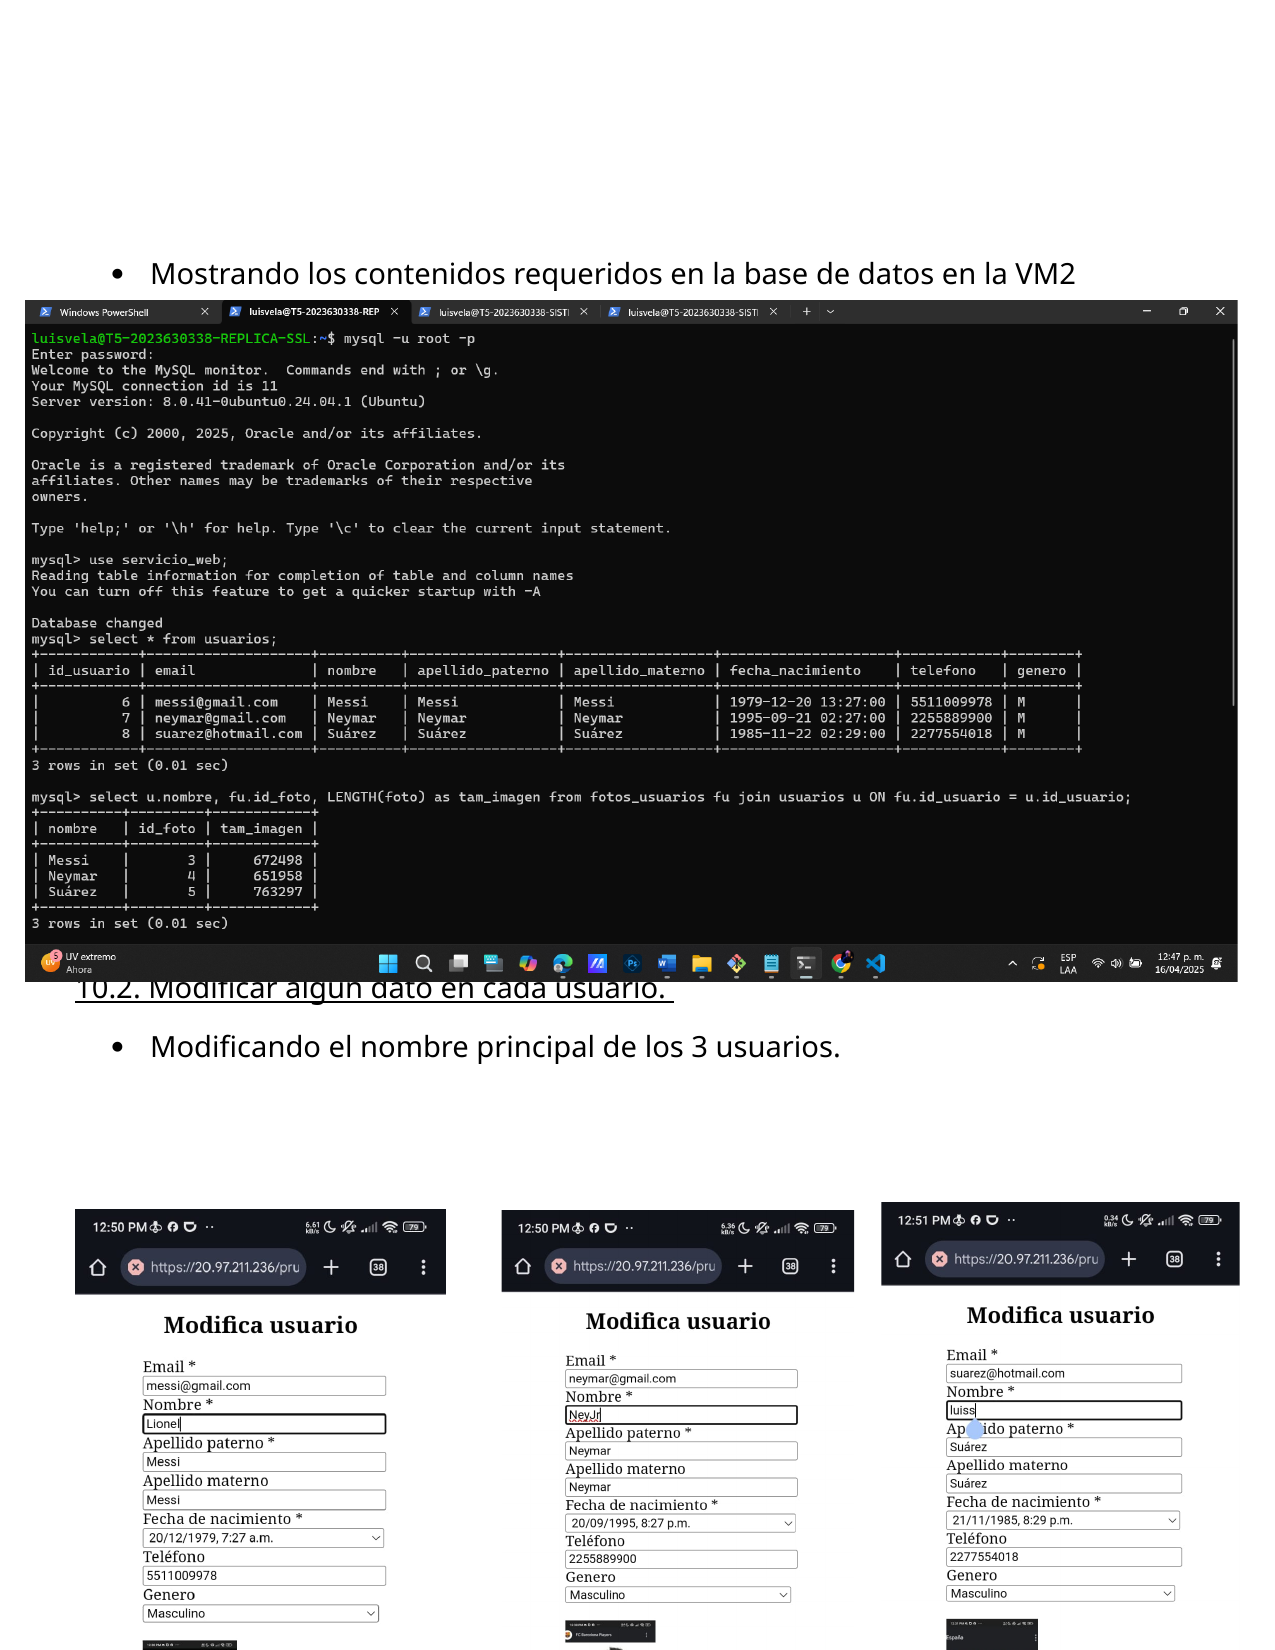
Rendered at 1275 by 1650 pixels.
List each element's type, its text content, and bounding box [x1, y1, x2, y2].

picture [75, 1209, 446, 1650]
list Modificando el nombre principal de los 3 usuarios. [112, 1027, 1200, 1066]
text 10.2. Modificar algún dato en cada usuario. [75, 982, 1200, 1007]
picture [881, 1202, 1240, 1650]
picture [25, 300, 1238, 982]
picture [501, 1210, 855, 1650]
list Mostrando los contenidos requeridos en la base de datos en la VM2 [112, 253, 1200, 293]
